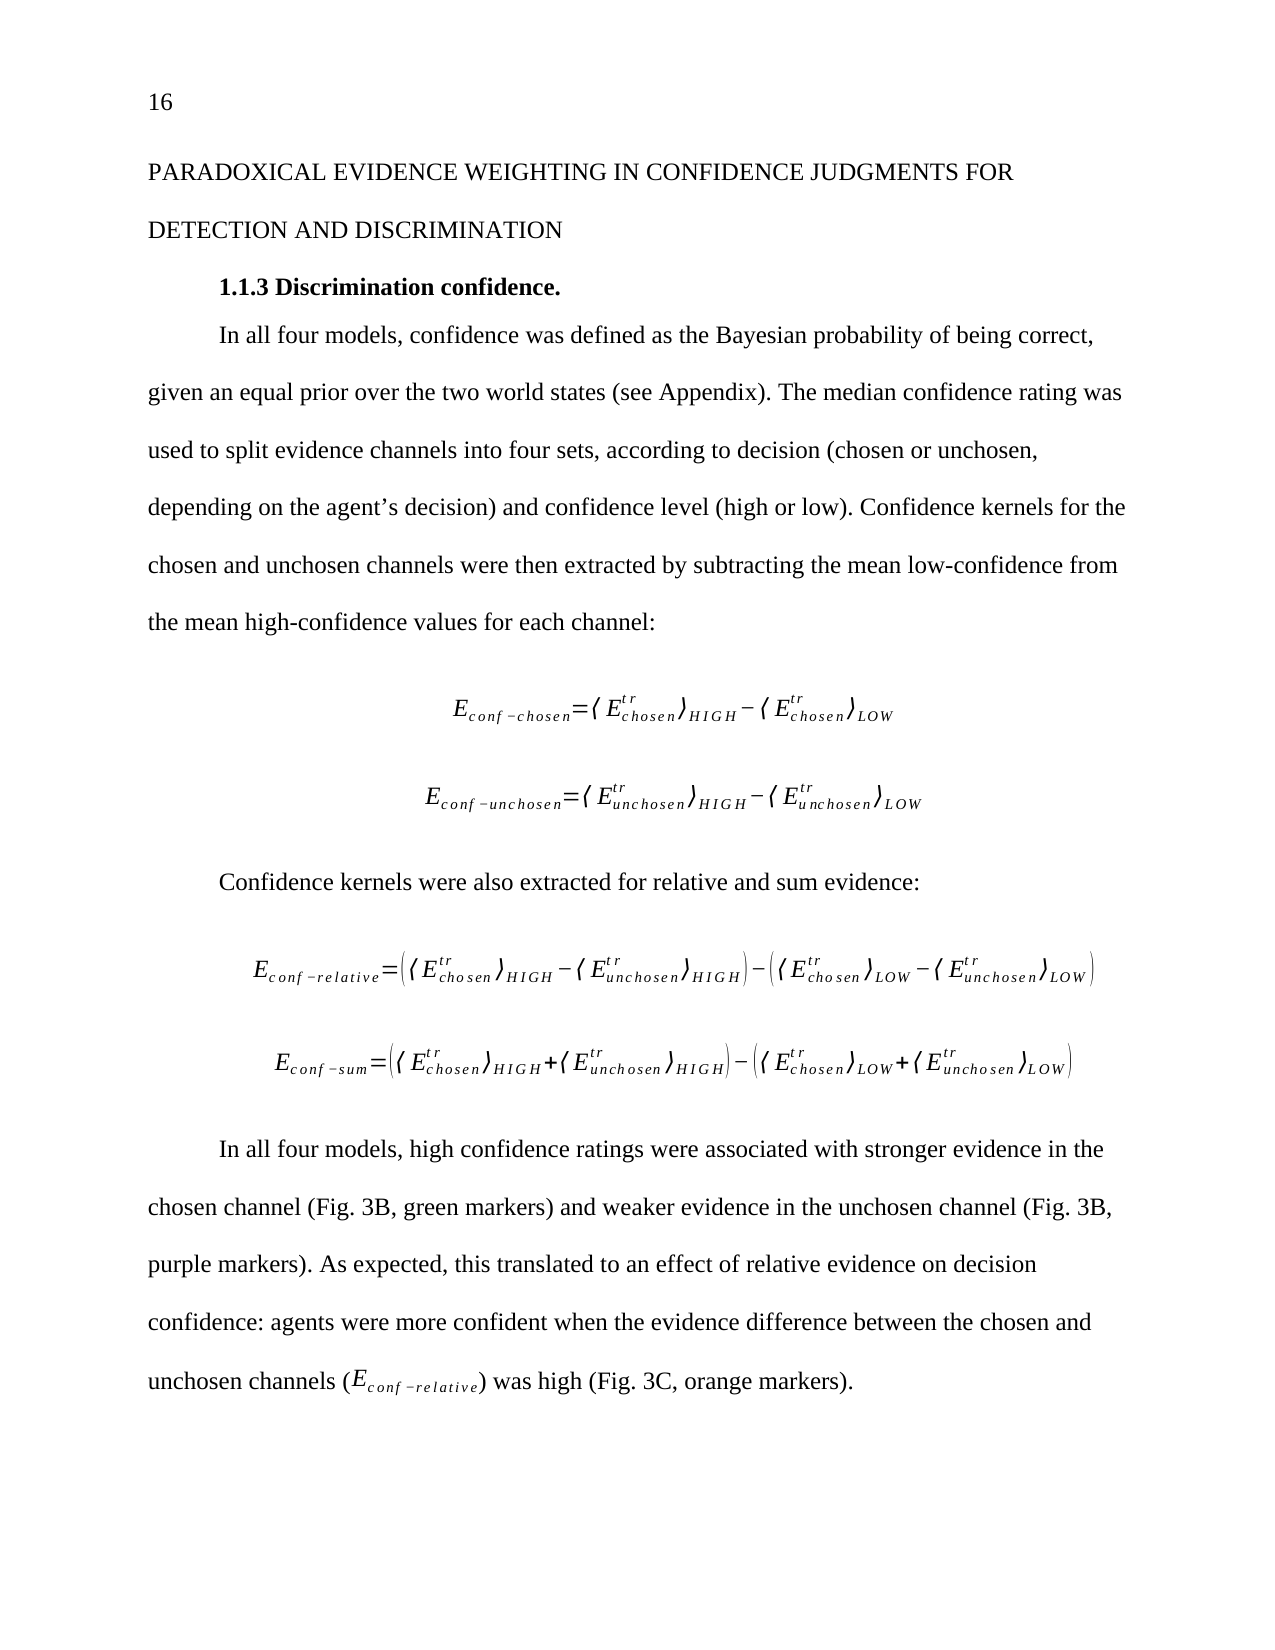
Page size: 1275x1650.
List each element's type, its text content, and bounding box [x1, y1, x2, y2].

subtitle 1.1.3 Discrimination confidence. [148, 272, 1127, 301]
text In all four models, confidence was defined as the Bayesian probability of being correct, given an equal prior over the two world states (see Appendix). The median confidence rating was used to split evidence channels into four sets, according to decision (chosen or unchosen, depending on the agent’s decision) and confidence level (high or low). Confidence kernels for the chosen and unchosen channels were then extracted by subtracting the mean low-confidence from the mean high-confidence values for each channel: [148, 320, 1127, 636]
text In all four models, high confidence ratings were associated with stronger evidence in the chosen channel (Fig. 3B, green markers) and weaker evidence in the unchosen channel (Fig. 3B, purple markers). As expected, this translated to an effect of relative evidence on decision confidence: agents were more confident when the evidence difference between the chosen and unchosen channels () was high (Fig. 3C, orange markers). [148, 1134, 1127, 1396]
text Confidence kernels were also extracted for relative and sum evidence: [148, 867, 1127, 896]
